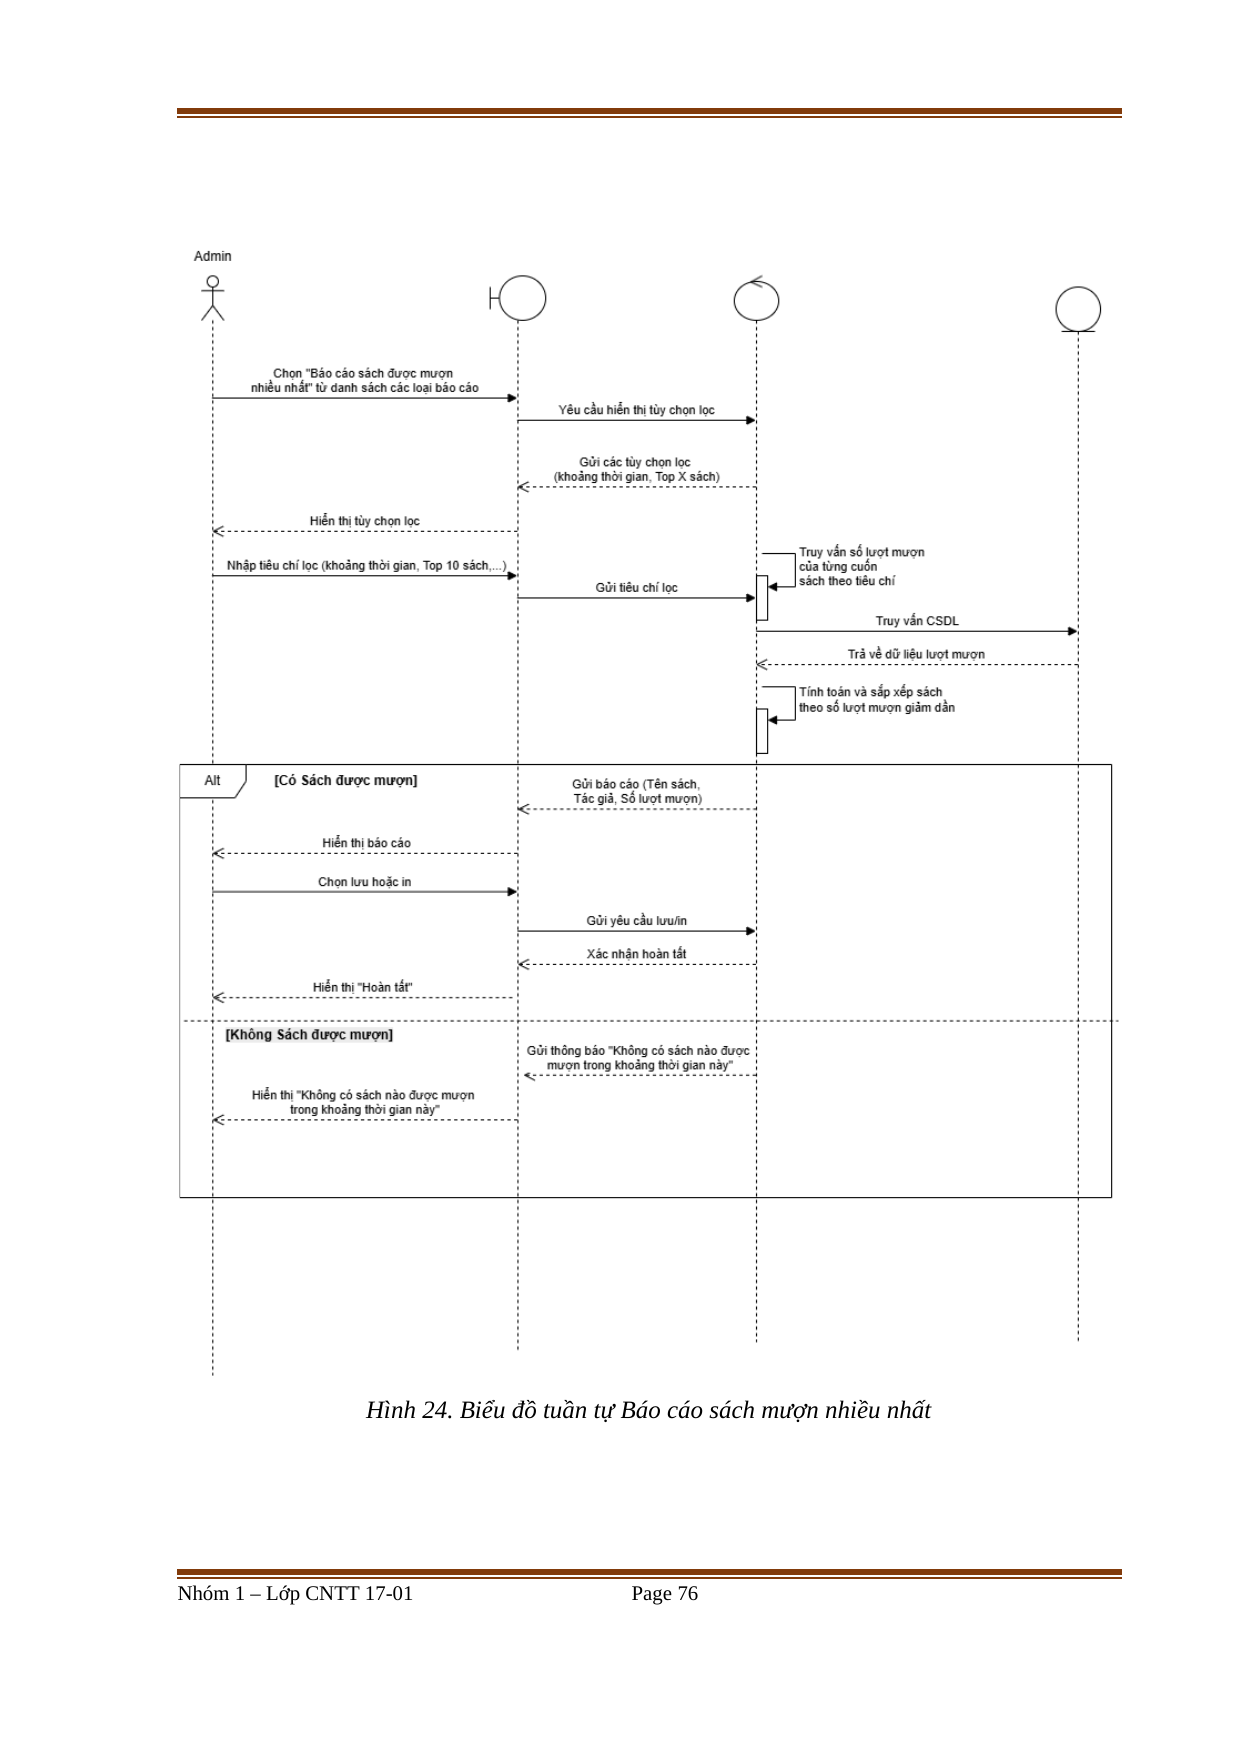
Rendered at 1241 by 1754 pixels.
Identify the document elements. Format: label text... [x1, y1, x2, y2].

picture [179, 242, 1120, 1377]
text Hình 24. Biểu đồ tuần tự Báo cáo sách mượn nhiều nhất [177, 1396, 1122, 1424]
